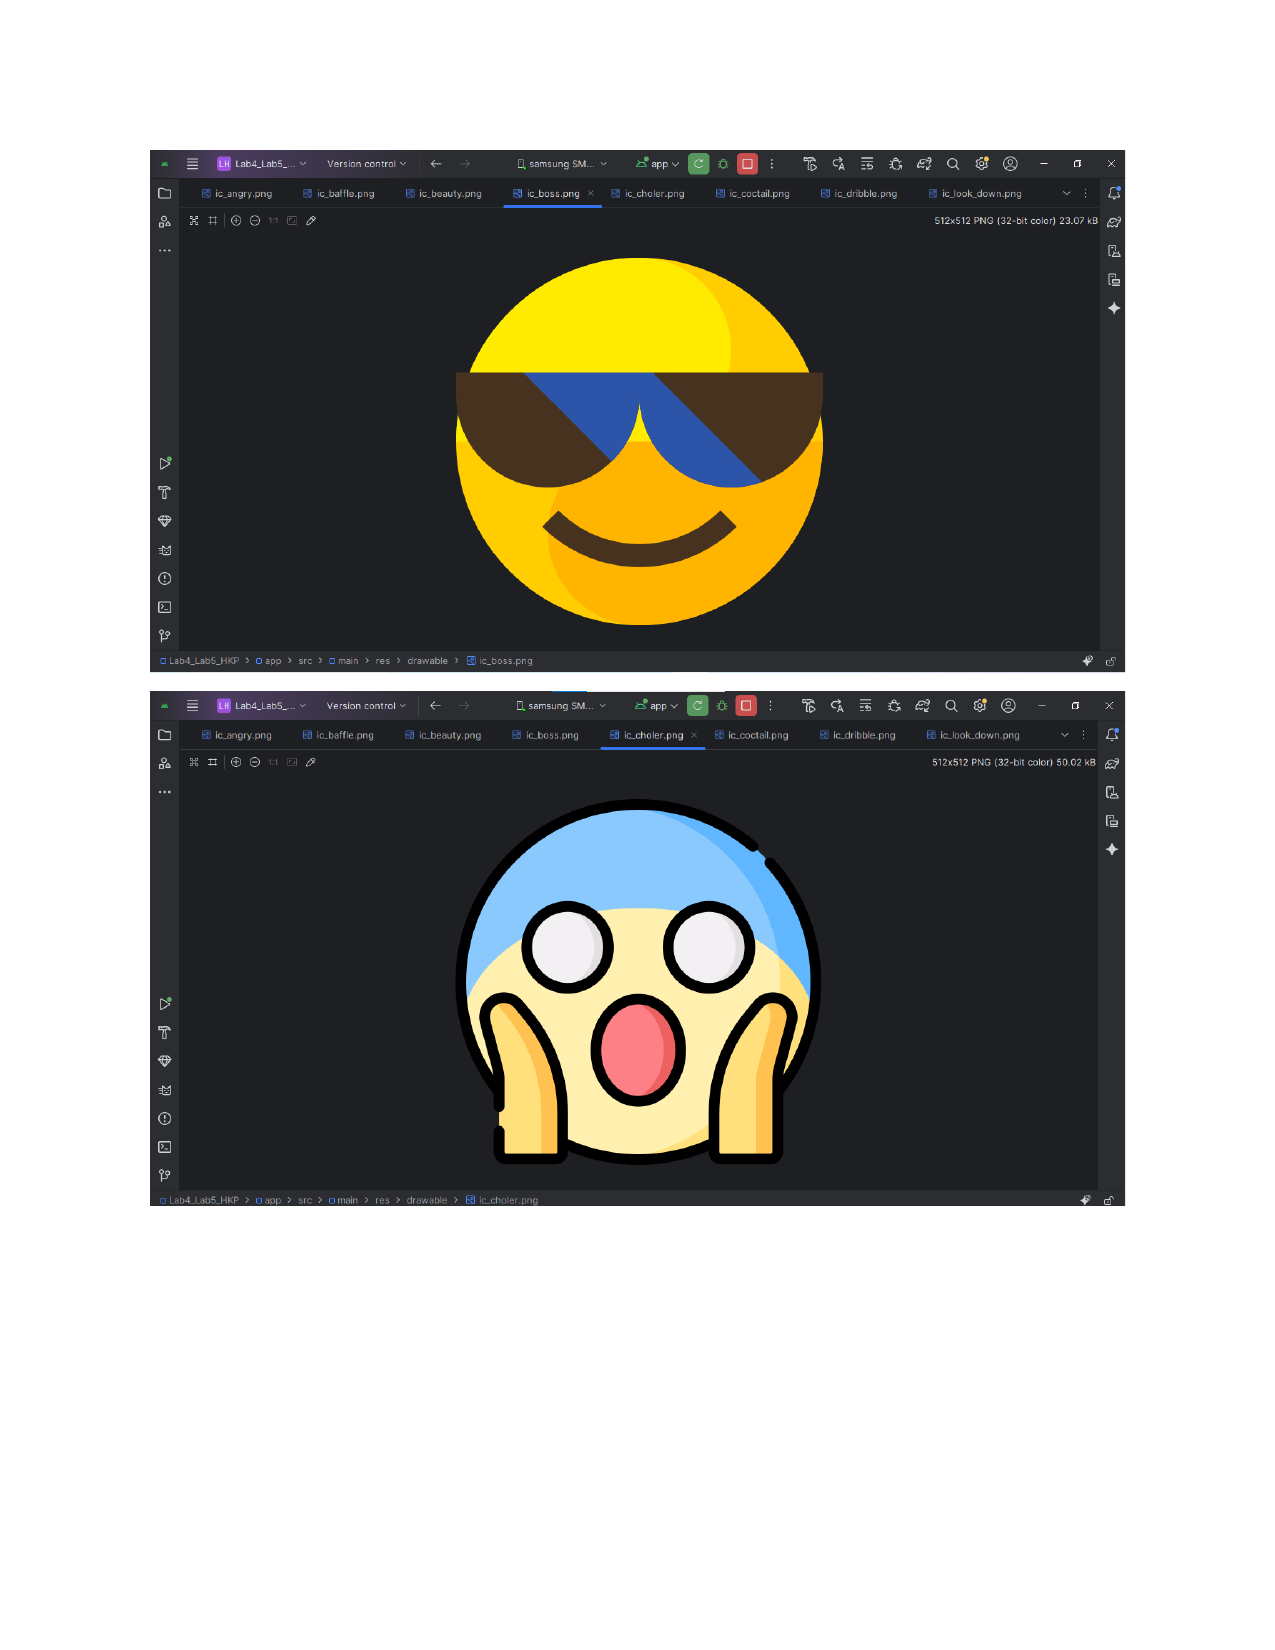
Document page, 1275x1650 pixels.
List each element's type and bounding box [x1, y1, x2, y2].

picture [150, 691, 1125, 1206]
picture [150, 150, 1125, 673]
